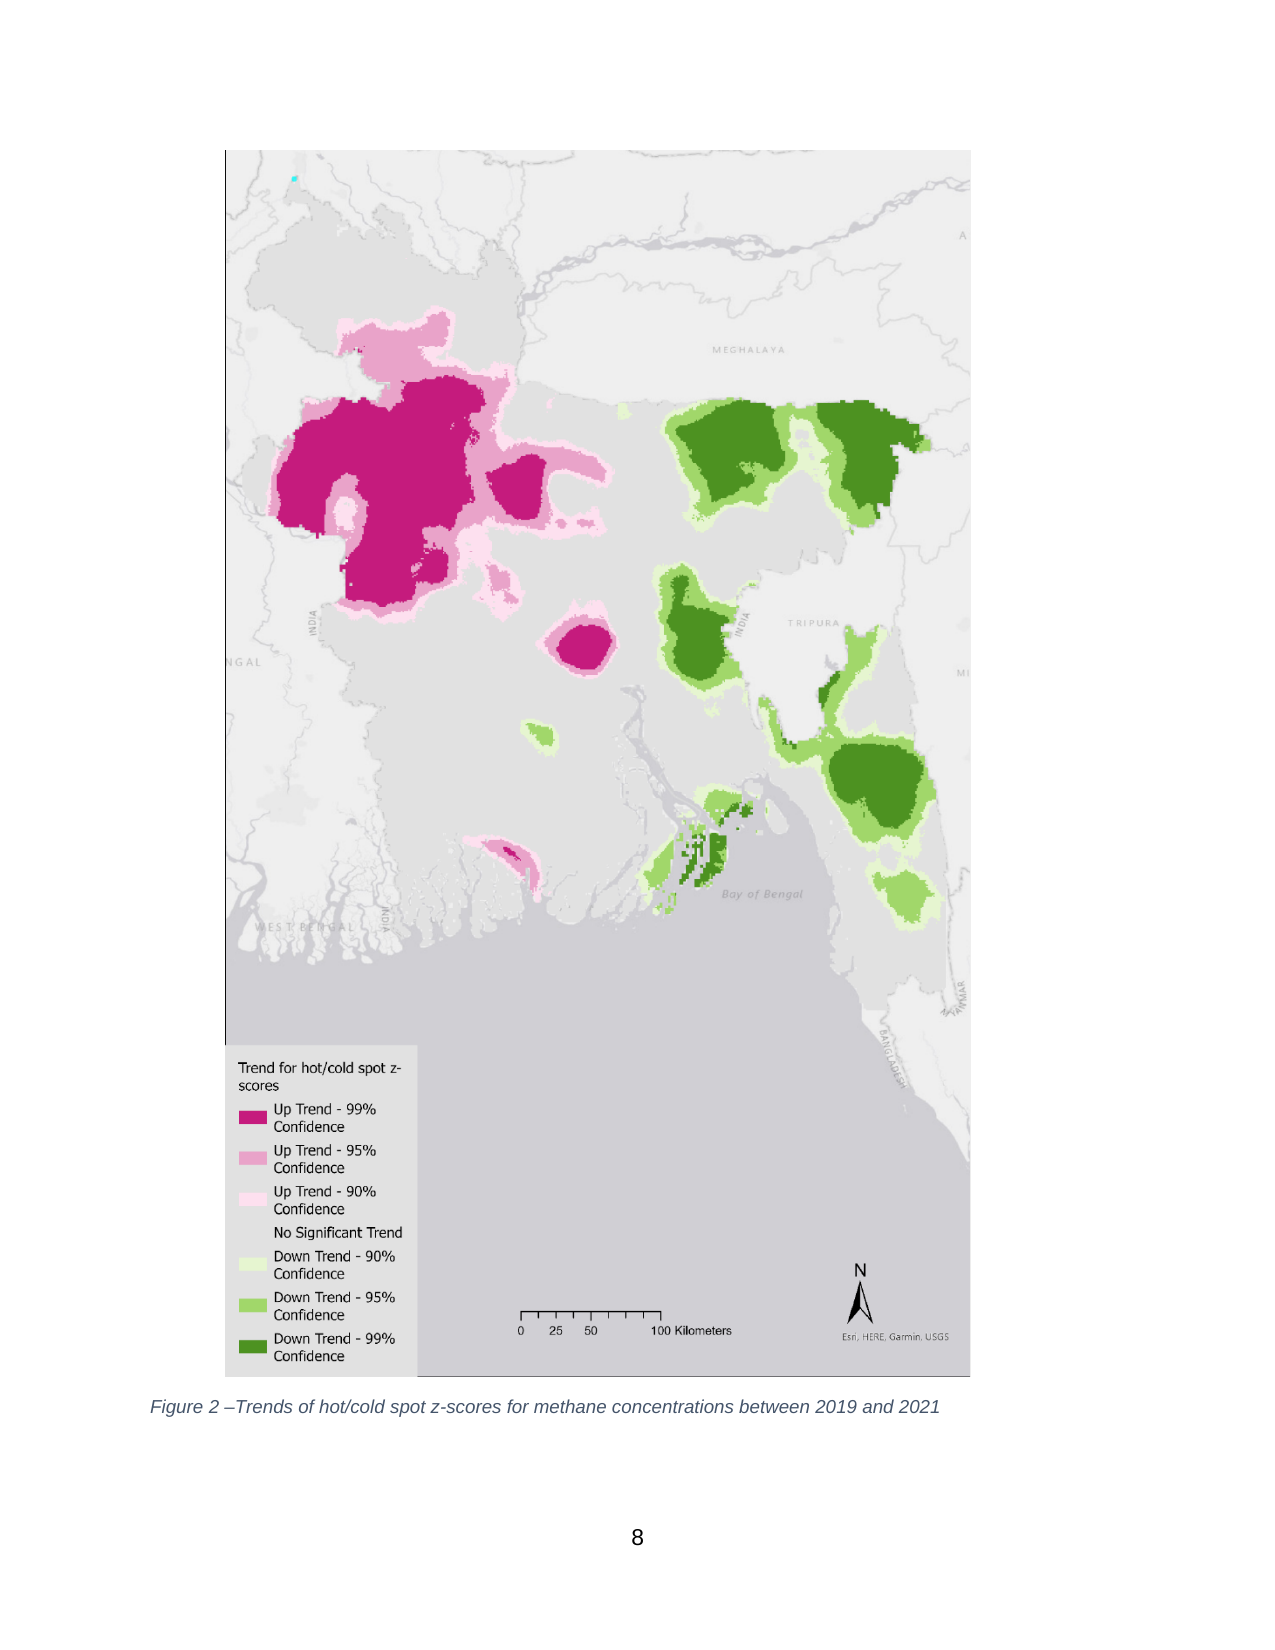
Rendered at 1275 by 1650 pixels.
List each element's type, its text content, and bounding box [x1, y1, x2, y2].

text Figure 2 –Trends of hot/cold spot z-scores for methane concentrations between 2019 and 2021 [150, 1396, 1125, 1417]
picture [225, 150, 971, 1377]
